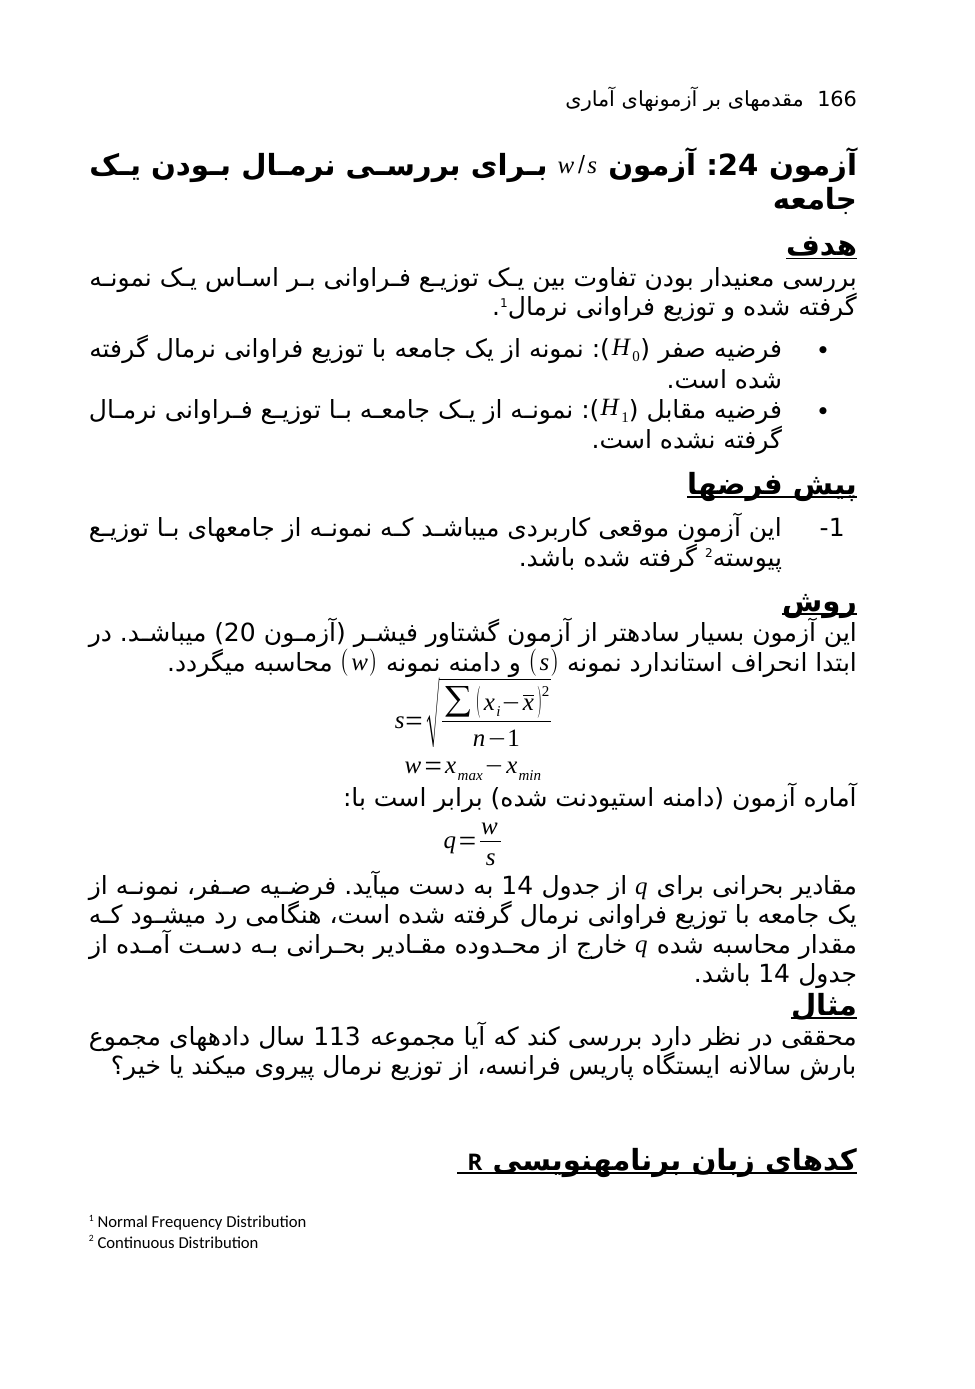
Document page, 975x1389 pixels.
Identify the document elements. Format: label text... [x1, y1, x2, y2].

list فرضیه مقابل (): نمونه از یک جامعه با توزیع فراوانی نرمال گرفته نشده است. [89, 394, 819, 454]
list این آزمون موقعی کاربردی می‏باشد که نمونه از جامعه‏ای با توزیع پیوسته گرفته شده باشد. [89, 513, 819, 572]
list فرضیه صفر (): نمونه از یک جامعه با توزیع فراوانی نرمال گرفته شده است. [89, 333, 819, 394]
text مقادیر بحرانی برای از جدول 14 به دست می‏آید. فرضیه صفر، نمونه از یک جامعه با توزیع فراوانی نرمال گرفته شده است، هنگامی رد می‏شود که مقدار محاسبه شده خارج از محدوده مقادیر بحرانی به دست آمده از جدول 14 باشد. [89, 872, 857, 988]
text این آزمون بسیار ساده‏تر از آزمون گشتاور فیشر (آزمون 20) می‏باشد. در ابتدا انحراف استاندارد نمونه و دامنه نمونه محاسبه می‏گردد. [89, 618, 857, 677]
text کدهای زبان برنامه‏نویسی R [89, 1143, 857, 1177]
text مثال [89, 988, 857, 1022]
text محققی در نظر دارد بررسی کند که آیا مجموعه 113 سال داده‏های مجموع بارش سالانه ایستگاه پاریس فرانسه، از توزیع نرمال پیروی میکند یا خیر؟ [89, 1022, 857, 1081]
text پیش فرض‏ها [89, 467, 857, 501]
text آماره آزمون (دامنه استیودنت شده) برابر است با: [89, 783, 857, 813]
subtitle آزمون 24: آزمون برای بررسی نرمال بودن یک جامعه [89, 148, 857, 216]
text بررسی معنی‏دار بودن تفاوت بین یک توزیع فراوانی بر اساس یک نمونه گرفته شده و توزیع فراوانی نرمال. [89, 263, 857, 321]
text روش [89, 584, 857, 618]
text هدف [89, 229, 857, 263]
